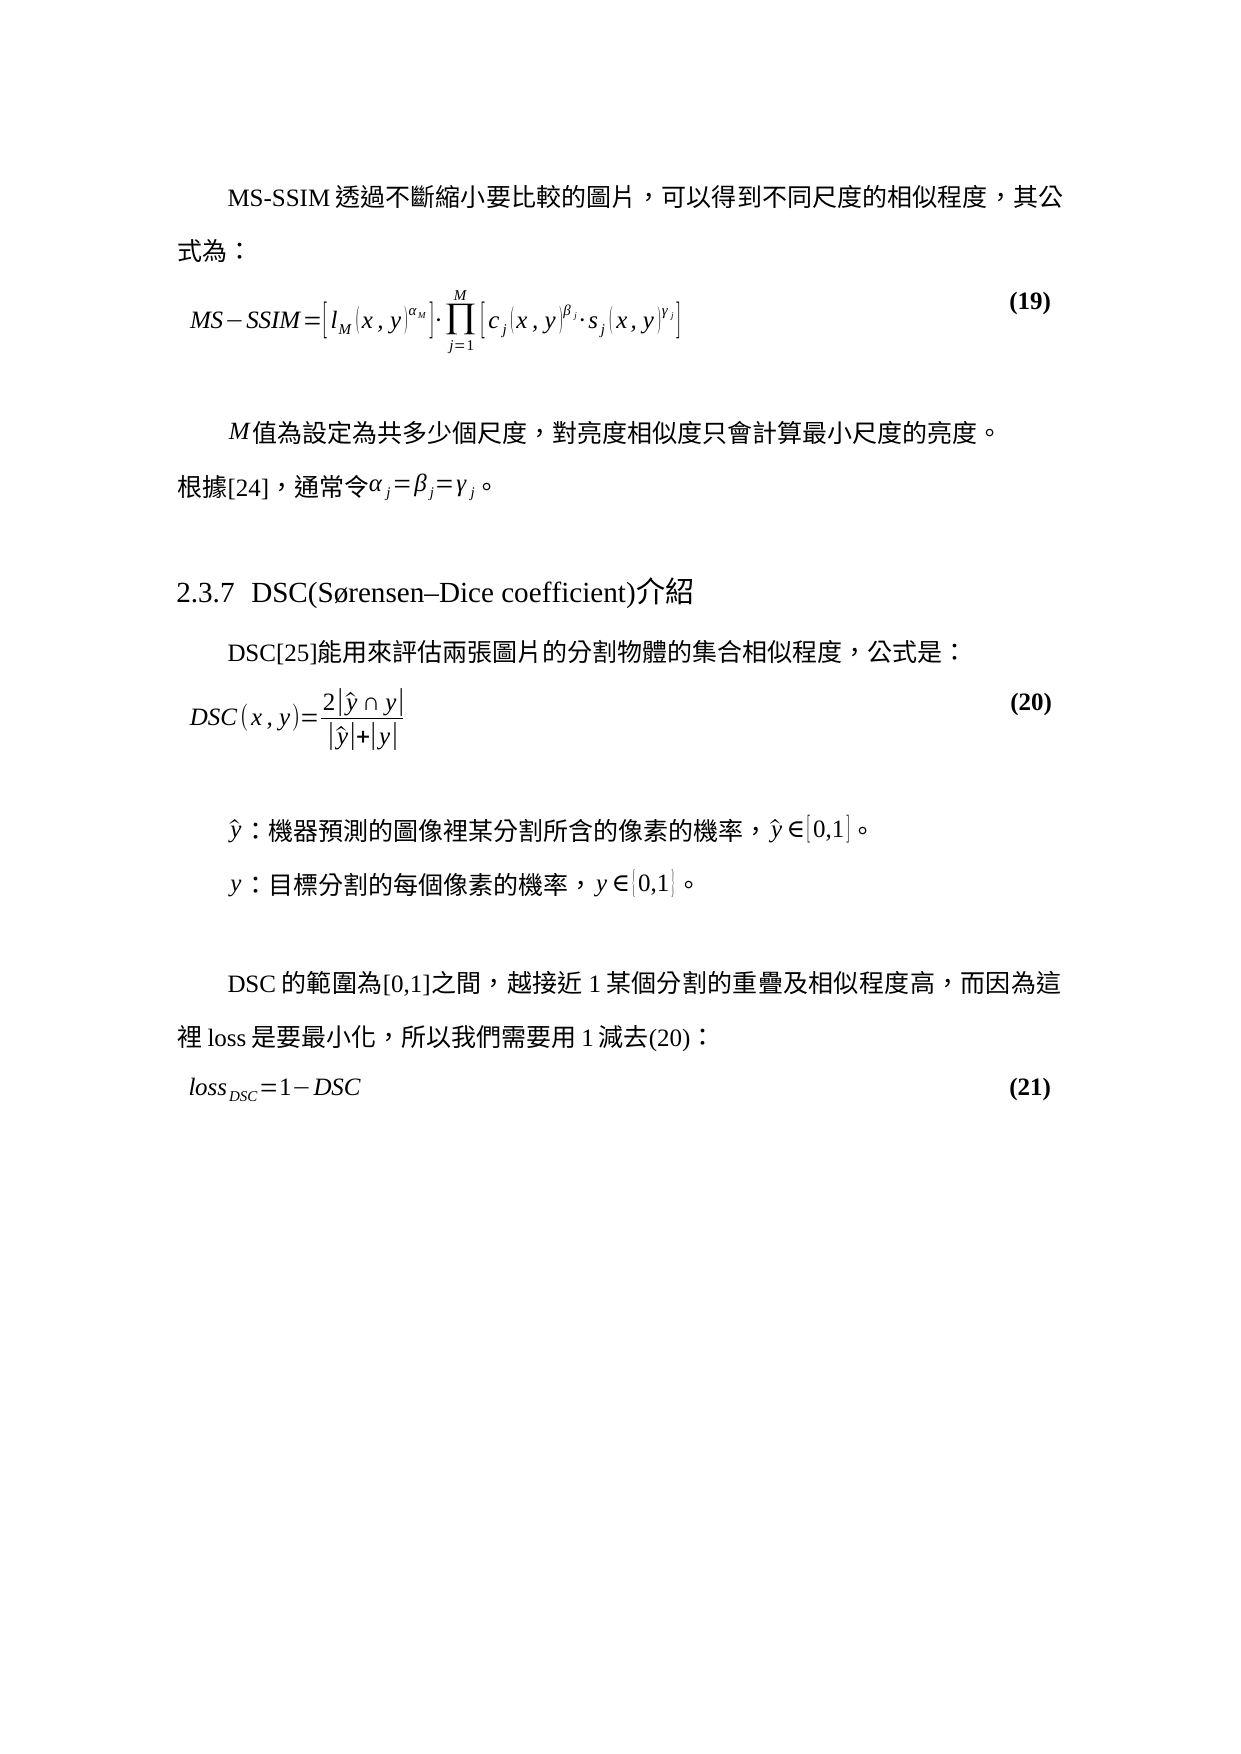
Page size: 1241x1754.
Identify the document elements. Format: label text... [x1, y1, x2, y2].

subtitle DSC(Sørensen–Dice coefficient)介紹 [176, 569, 1063, 611]
text DSC的範圍為[0,1]之間，越接近1某個分割的重疊及相似程度高，而因為這裡loss是要最小化，所以我們需要用1減去(20)： [177, 963, 1063, 1054]
text ：目標分割的每個像素的機率，。 [177, 866, 1063, 902]
text DSC[25]能用來評估兩張圖片的分割物體的集合相似程度，公式是： [177, 632, 1063, 669]
text 值為設定為共多少個尺度，對亮度相似度只會計算最小尺度的亮度。 [177, 413, 1063, 449]
table_header (19) [989, 286, 1062, 370]
table_header (21) [989, 1072, 1062, 1122]
table_header (20) [999, 687, 1063, 768]
text 根據[24]，通常令。 [177, 467, 1063, 504]
text MS-SSIM透過不斷縮小要比較的圖片，可以得到不同尺度的相似程度，其公式為： [177, 177, 1063, 268]
table_header [177, 1072, 989, 1122]
text ：機器預測的圖像裡某分割所含的像素的機率，。 [177, 811, 1063, 848]
table_header [177, 687, 999, 768]
table_header [177, 286, 989, 370]
